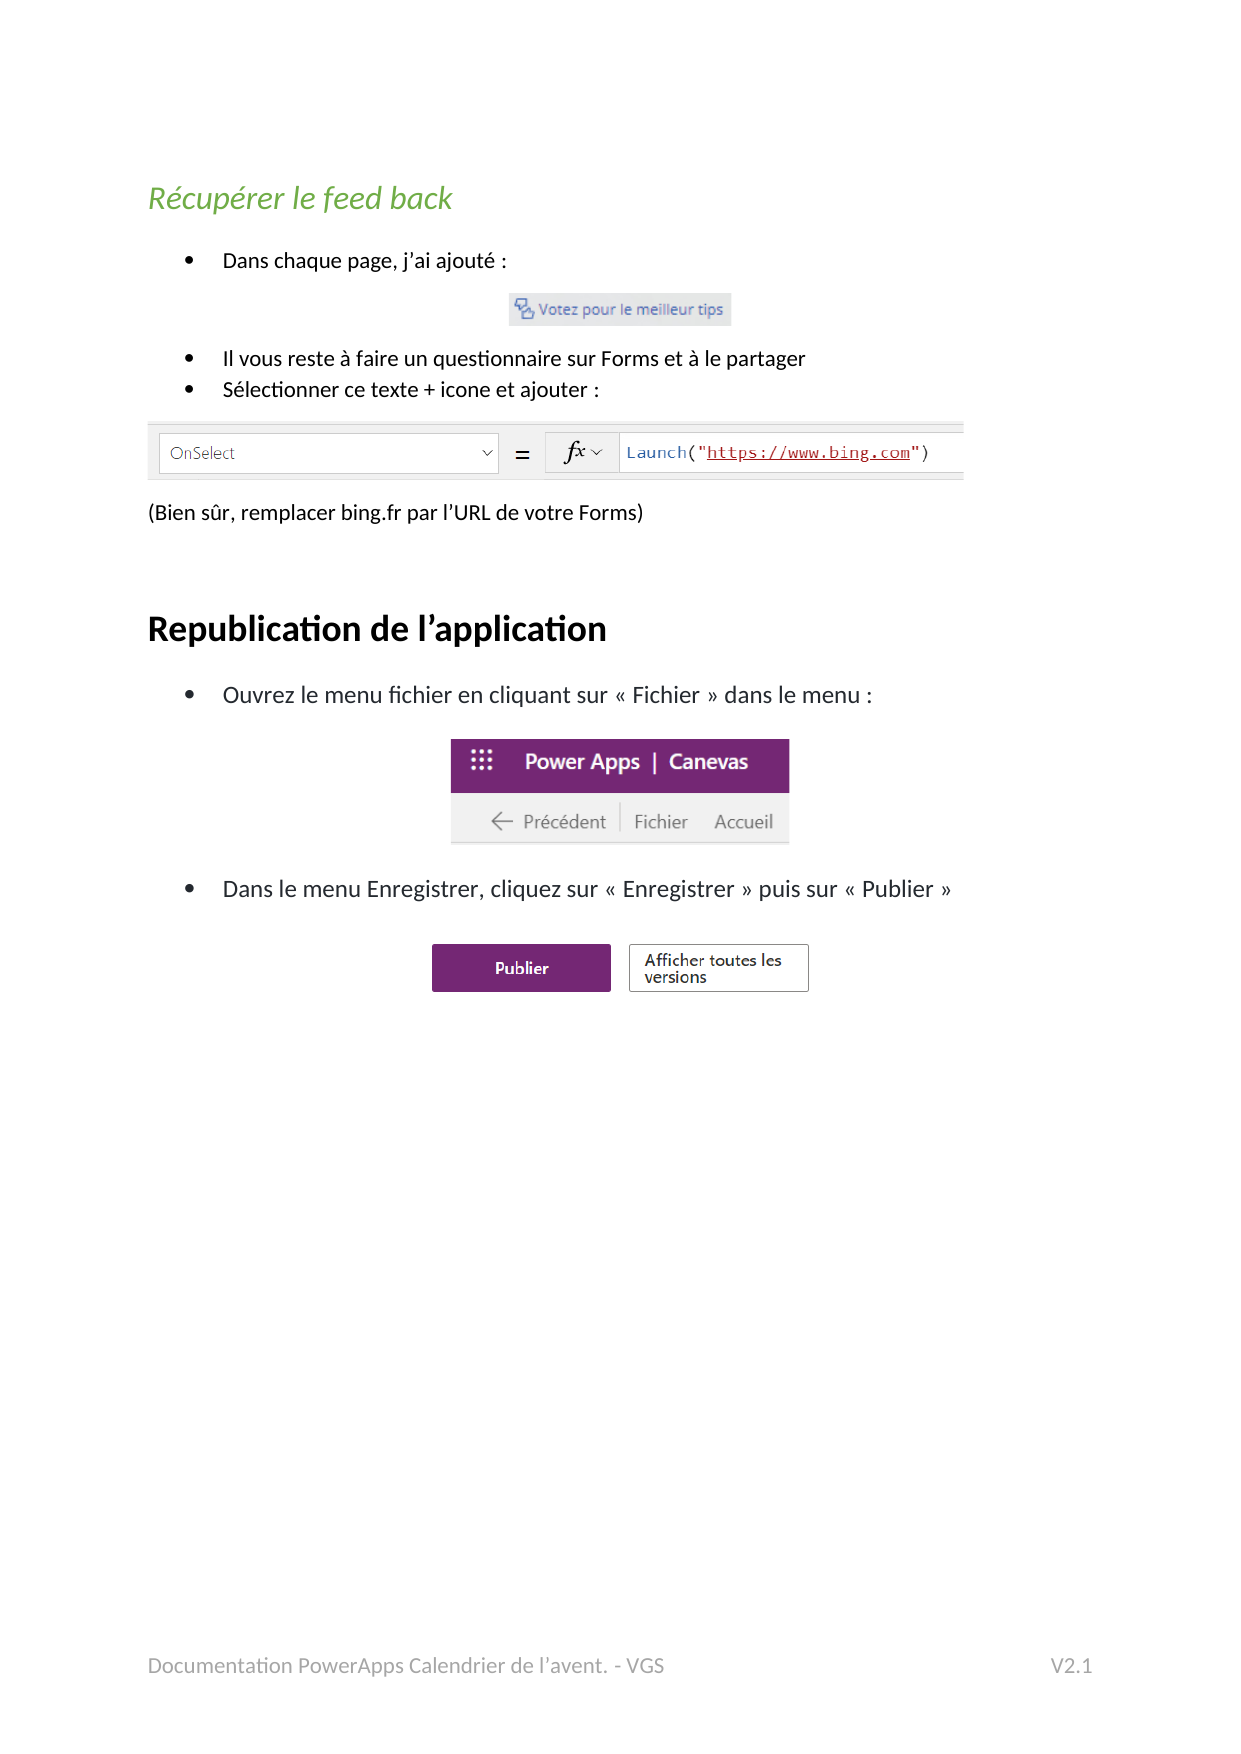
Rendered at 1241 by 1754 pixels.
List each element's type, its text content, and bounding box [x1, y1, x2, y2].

subtitle Récupérer le feed back [148, 177, 1093, 217]
list Dans le menu Enregistrer, cliquez sur « Enregistrer » puis sur « Publier » [185, 873, 1093, 904]
list Ouvrez le menu fichier en cliquant sur « Fichier » dans le menu : [185, 679, 1093, 710]
list Il vous reste à faire un questionnaire sur Forms et à le partager [185, 344, 1093, 372]
list Dans chaque page, j’ai ajouté : [185, 247, 1093, 275]
list Sélectionner ce texte + icone et ajouter : [185, 375, 1093, 403]
picture [450, 739, 790, 845]
picture [418, 933, 823, 1001]
subtitle Republication de l’application [148, 604, 1093, 650]
text (Bien sûr, remplacer bing.fr par l’URL de votre Forms) [148, 498, 1093, 526]
picture [147, 421, 964, 480]
picture [508, 293, 732, 326]
